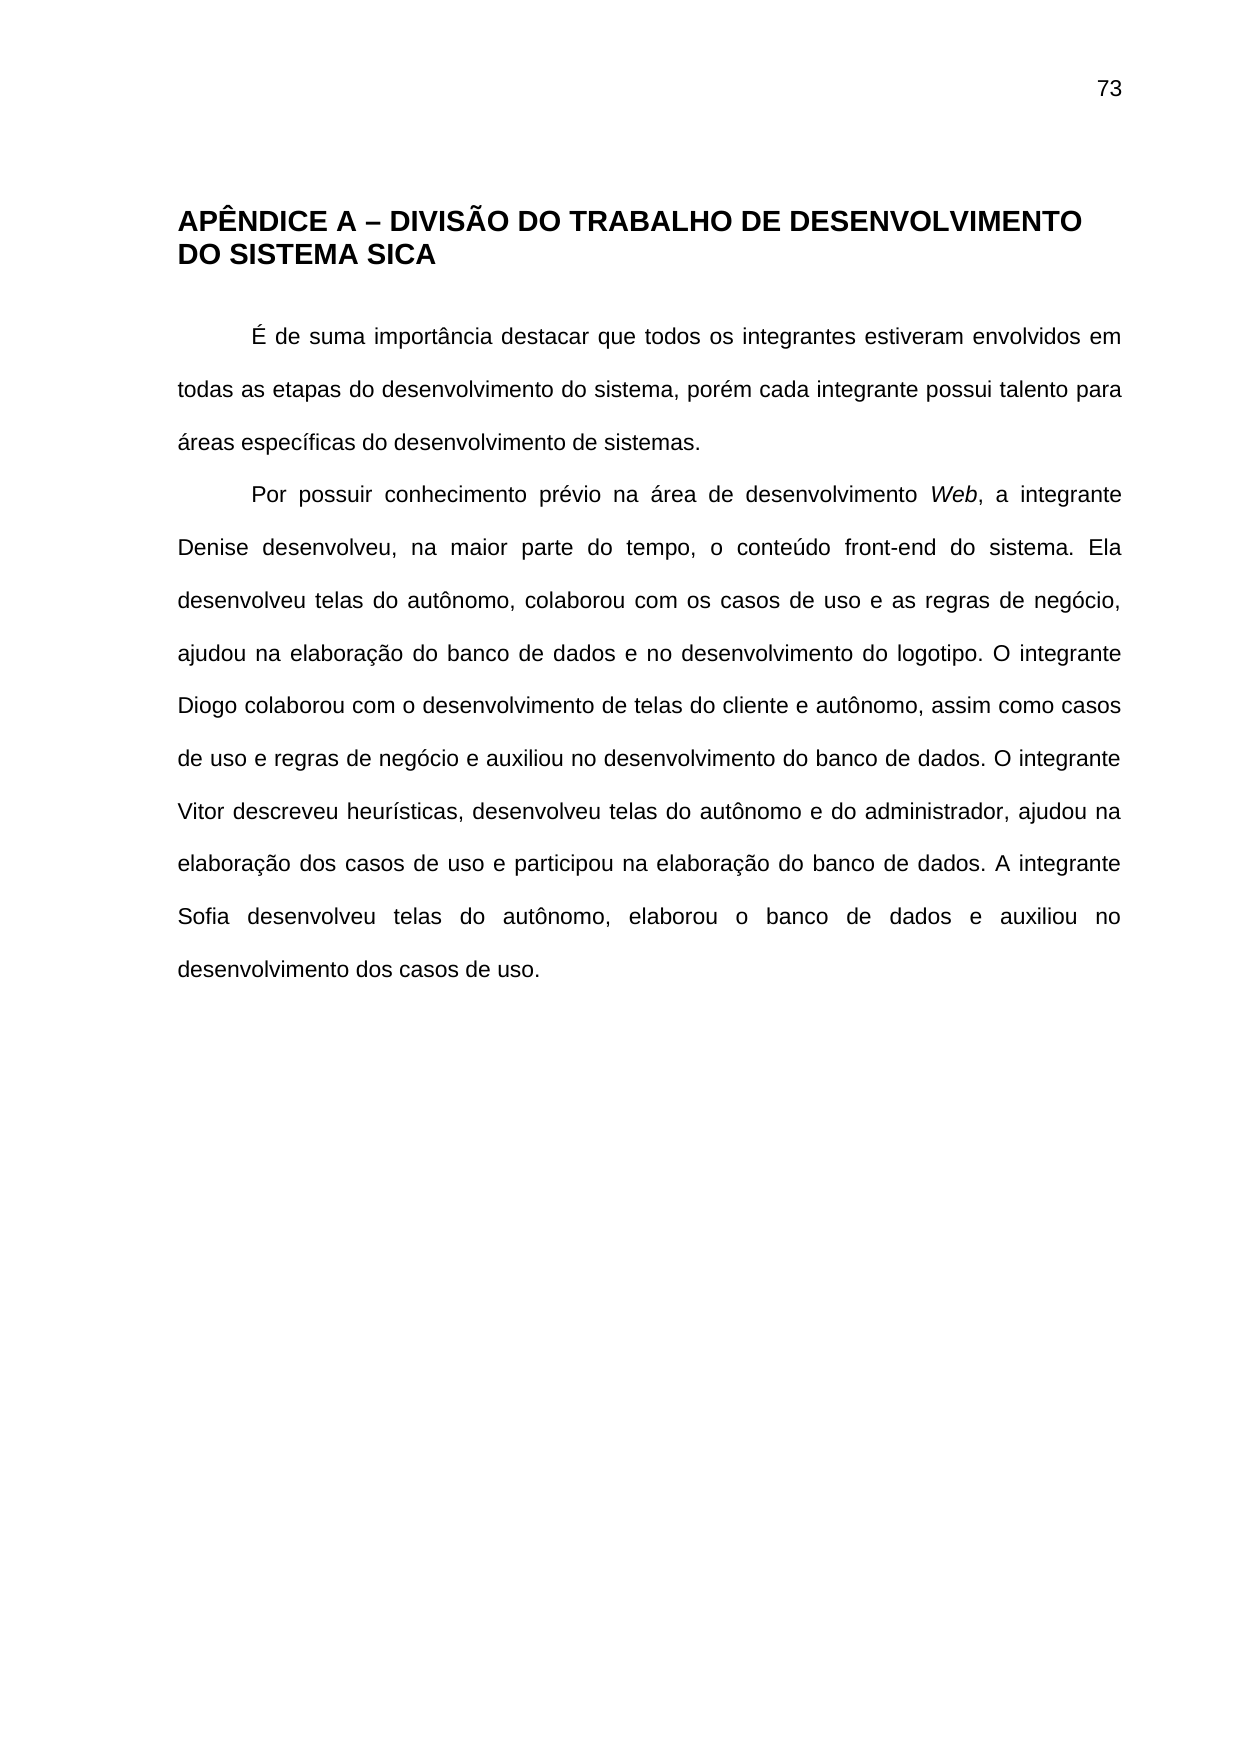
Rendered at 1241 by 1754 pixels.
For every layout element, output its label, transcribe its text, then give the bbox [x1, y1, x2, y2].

text É de suma importância destacar que todos os integrantes estiveram envolvidos em todas as etapas do desenvolvimento do sistema, porém cada integrante possui talento para áreas específicas do desenvolvimento de sistemas. [177, 323, 1122, 455]
text Por possuir conhecimento prévio na área de desenvolvimento Web, a integrante Denise desenvolveu, na maior parte do tempo, o conteúdo front-end do sistema. Ela desenvolveu telas do autônomo, colaborou com os casos de uso e as regras de negócio, ajudou na elaboração do banco de dados e no desenvolvimento do logotipo. O integrante Diogo colaborou com o desenvolvimento de telas do cliente e autônomo, assim como casos de uso e regras de negócio e auxiliou no desenvolvimento do banco de dados. O integrante Vitor descreveu heurísticas, desenvolveu telas do autônomo e do administrador, ajudou na elaboração dos casos de uso e participou na elaboração do banco de dados. A integrante Sofia desenvolveu telas do autônomo, elaborou o banco de dados e auxiliou no desenvolvimento dos casos de uso. [177, 481, 1122, 982]
text APÊNDICE A – DIVISÃO DO TRABALHO DE DESENVOLVIMENTO DO SISTEMA SICA [177, 203, 1122, 271]
